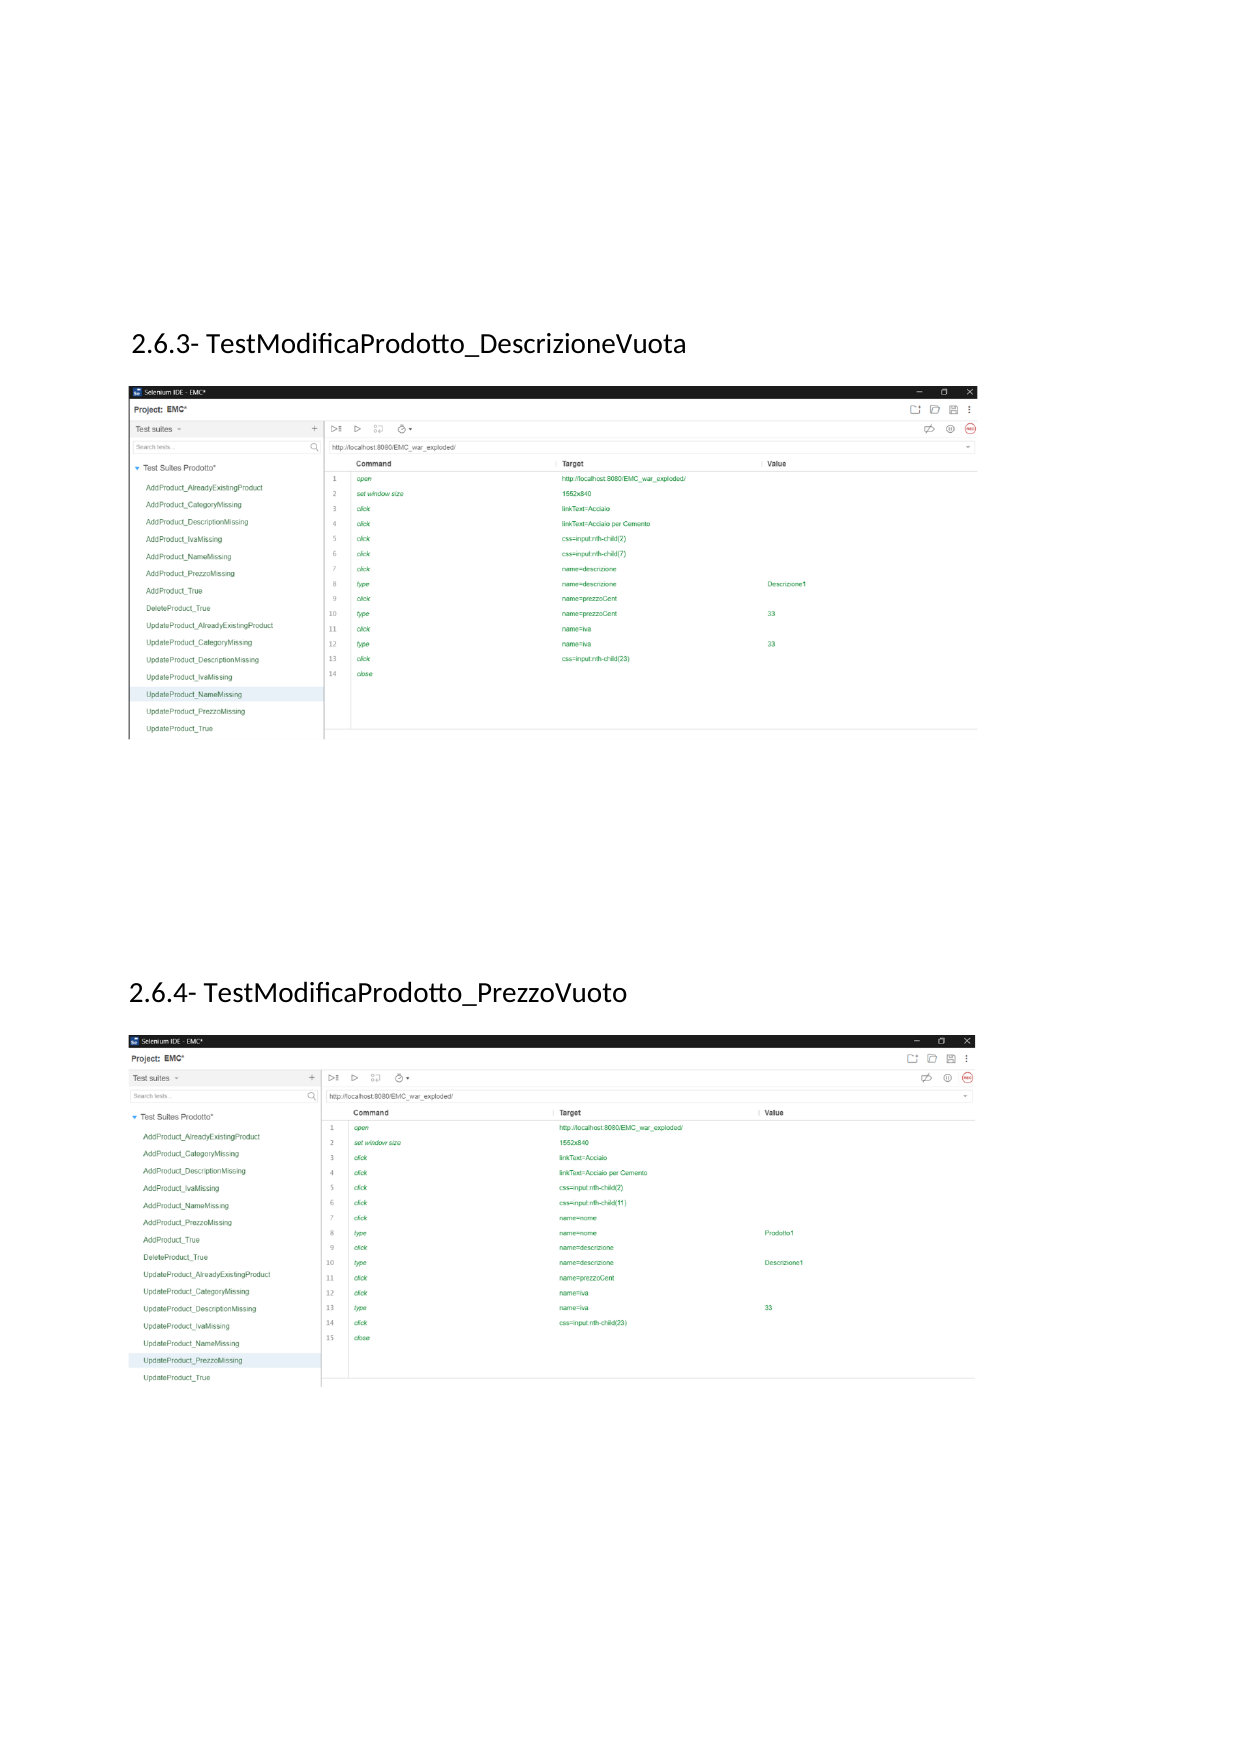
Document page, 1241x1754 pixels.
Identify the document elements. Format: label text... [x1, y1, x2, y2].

text 2.6.4- TestModificaProdotto_PrezzoVuoto [129, 974, 1122, 1010]
text 2.6.3- TestModificaProdotto_DescrizioneVuota [118, 326, 1122, 361]
picture [128, 386, 1133, 822]
picture [128, 1035, 1133, 1471]
